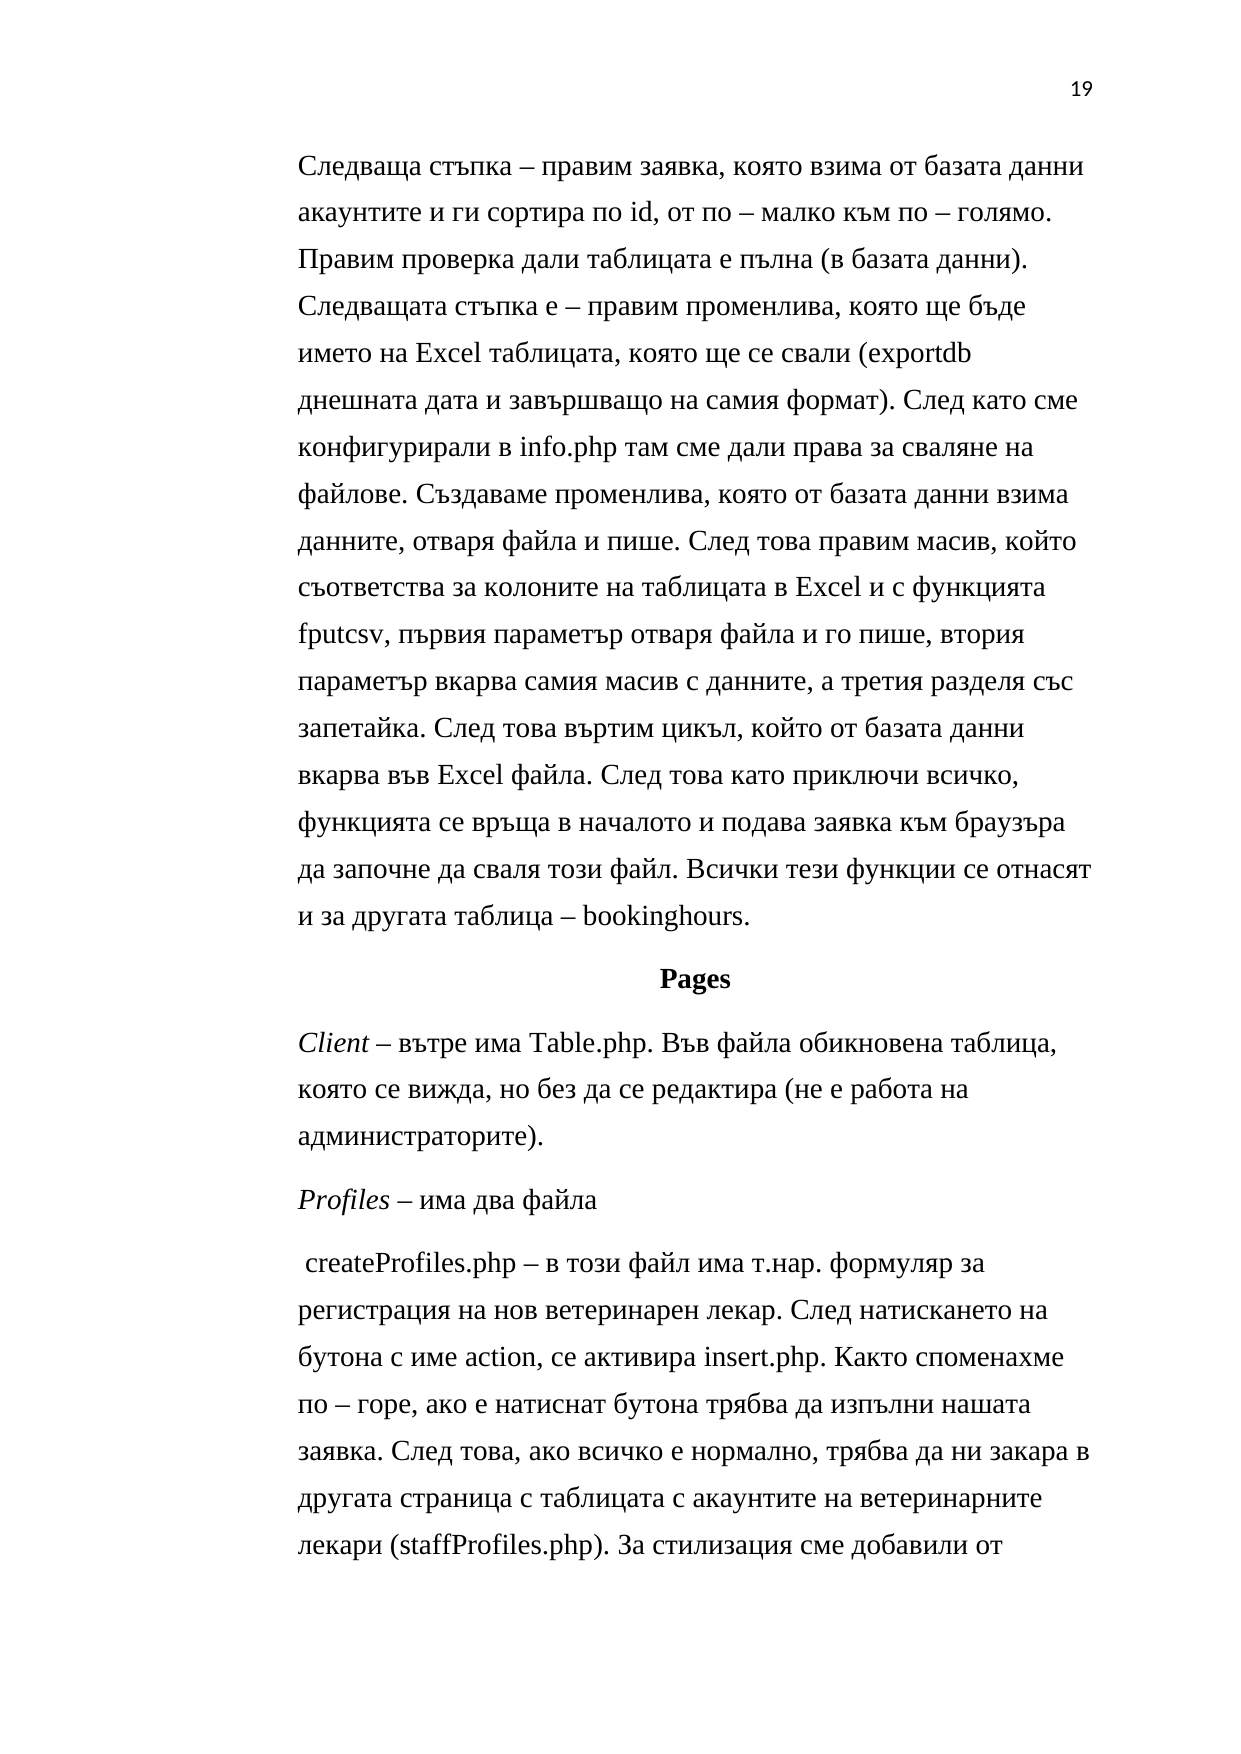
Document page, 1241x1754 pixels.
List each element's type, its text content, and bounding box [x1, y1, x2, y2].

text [298, 148, 1093, 931]
text Profiles – има два файла [298, 1182, 1093, 1216]
text Client – вътре има Table.php. Във файла обикновена таблица, която се вижда, но без да се редактира (не е работа на администраторите). [298, 1025, 1093, 1152]
text Pages [298, 961, 1093, 995]
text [298, 1246, 1093, 1560]
